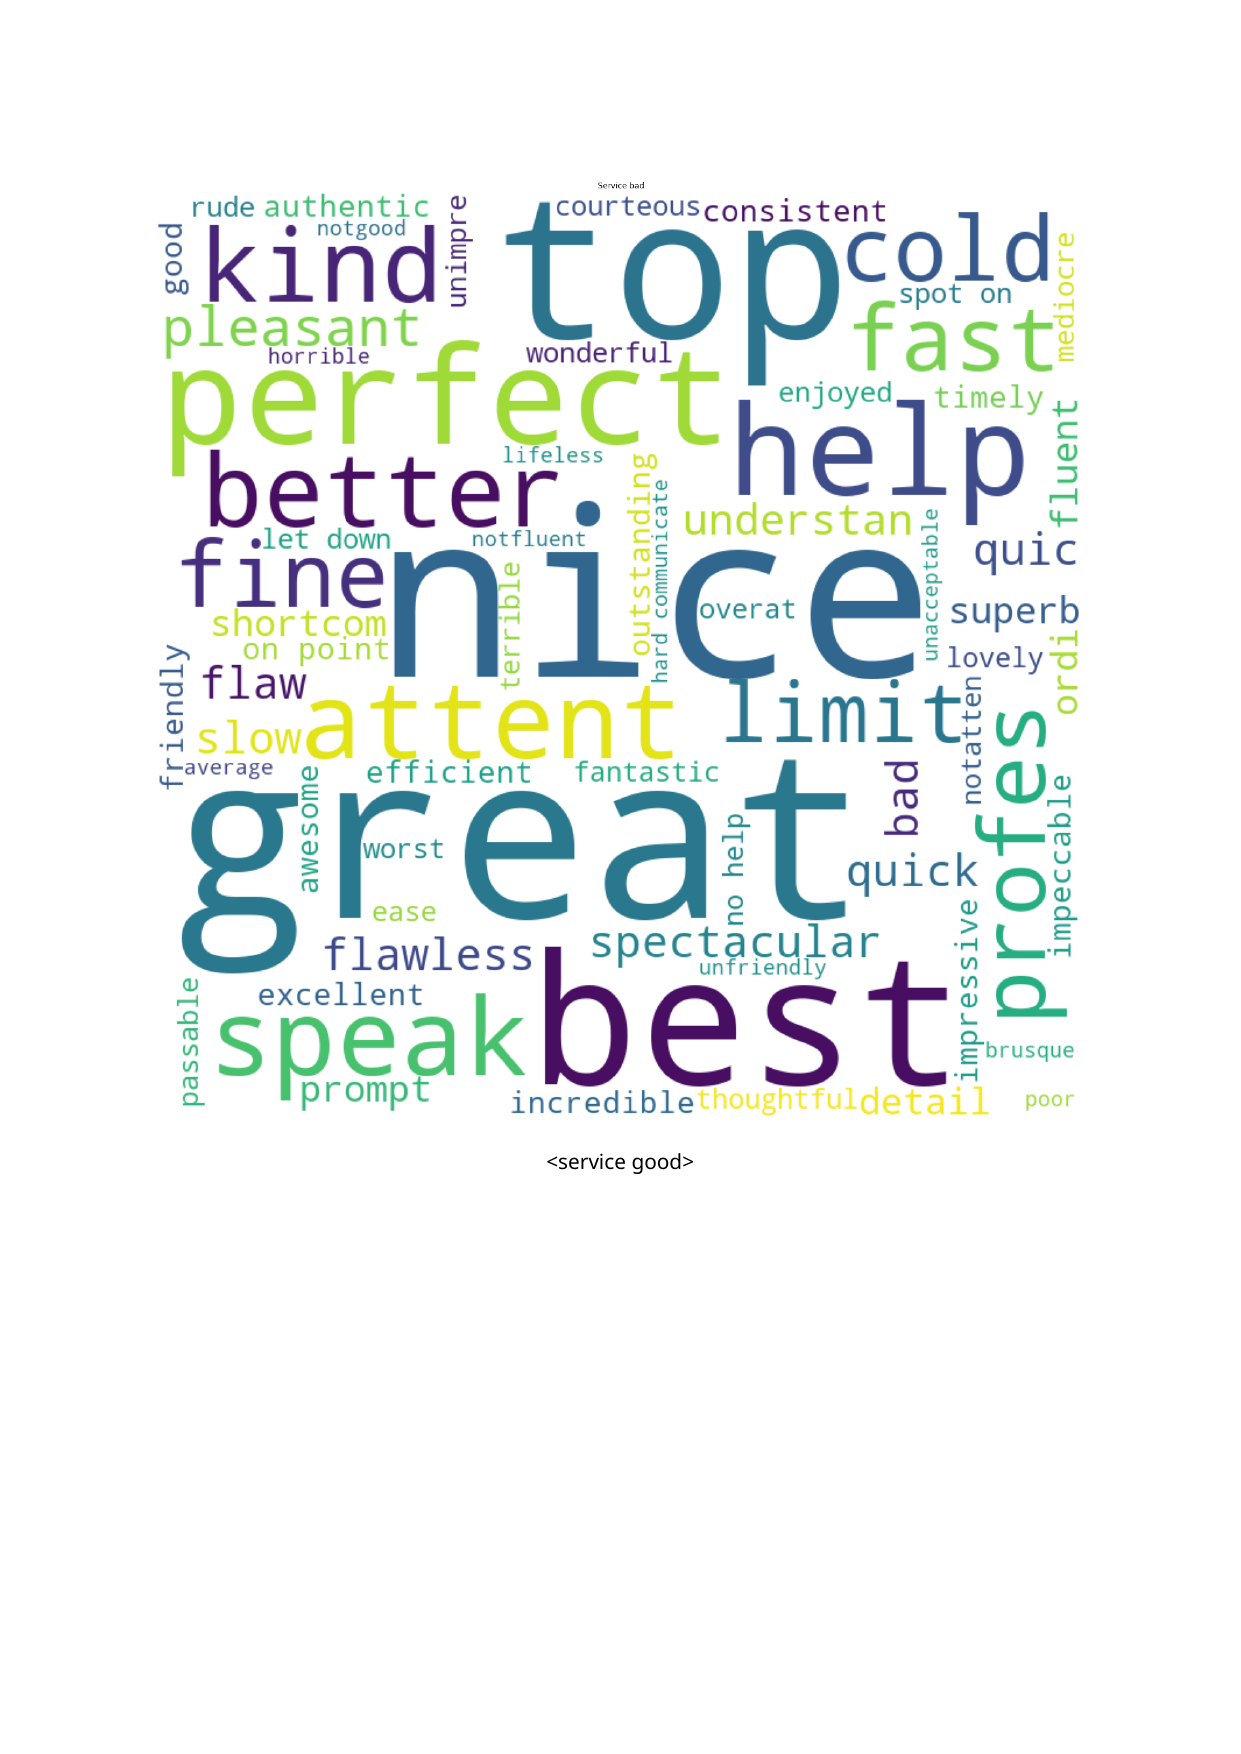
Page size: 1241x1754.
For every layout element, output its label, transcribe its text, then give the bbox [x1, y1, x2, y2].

text <service good> [150, 1147, 1090, 1175]
picture [150, 177, 1091, 1128]
